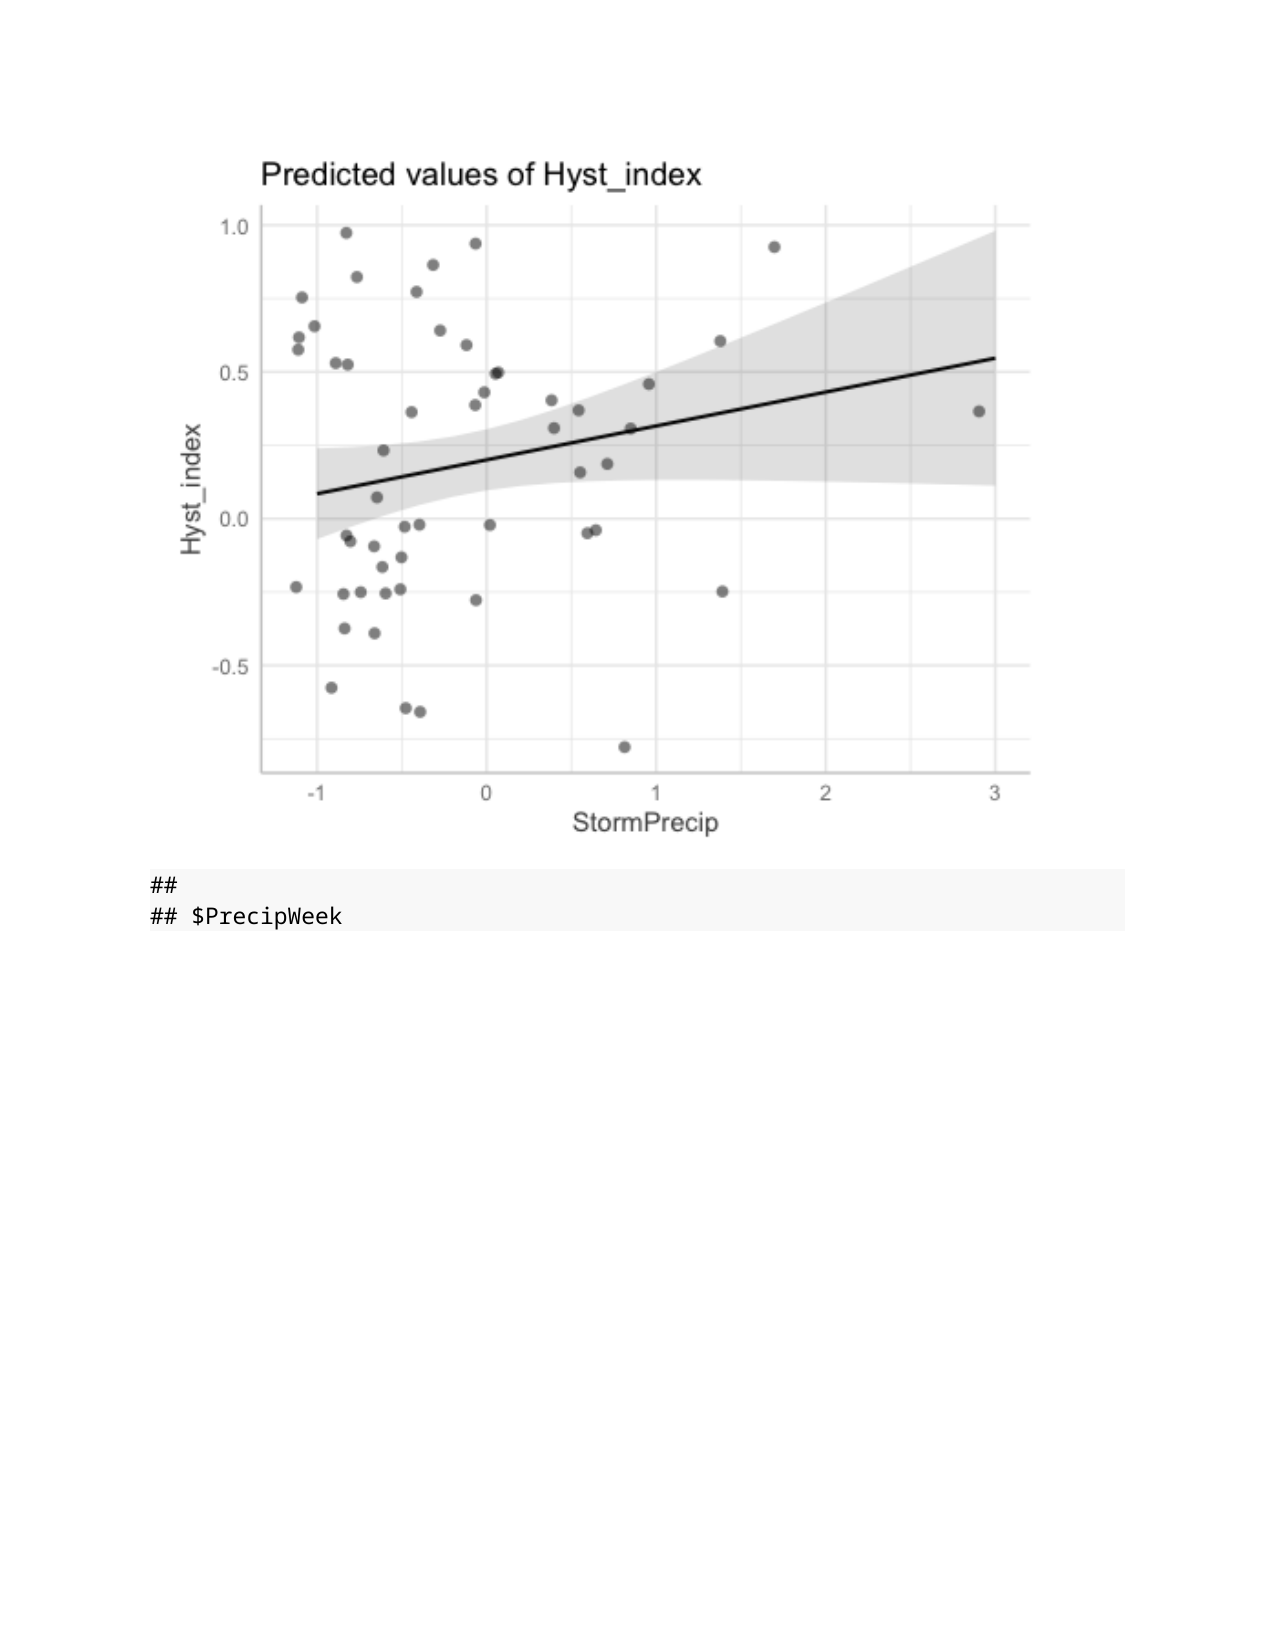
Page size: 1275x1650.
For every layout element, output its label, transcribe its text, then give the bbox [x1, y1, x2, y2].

picture [168, 150, 1044, 850]
text ## ## $PrecipWeek [150, 869, 1125, 931]
